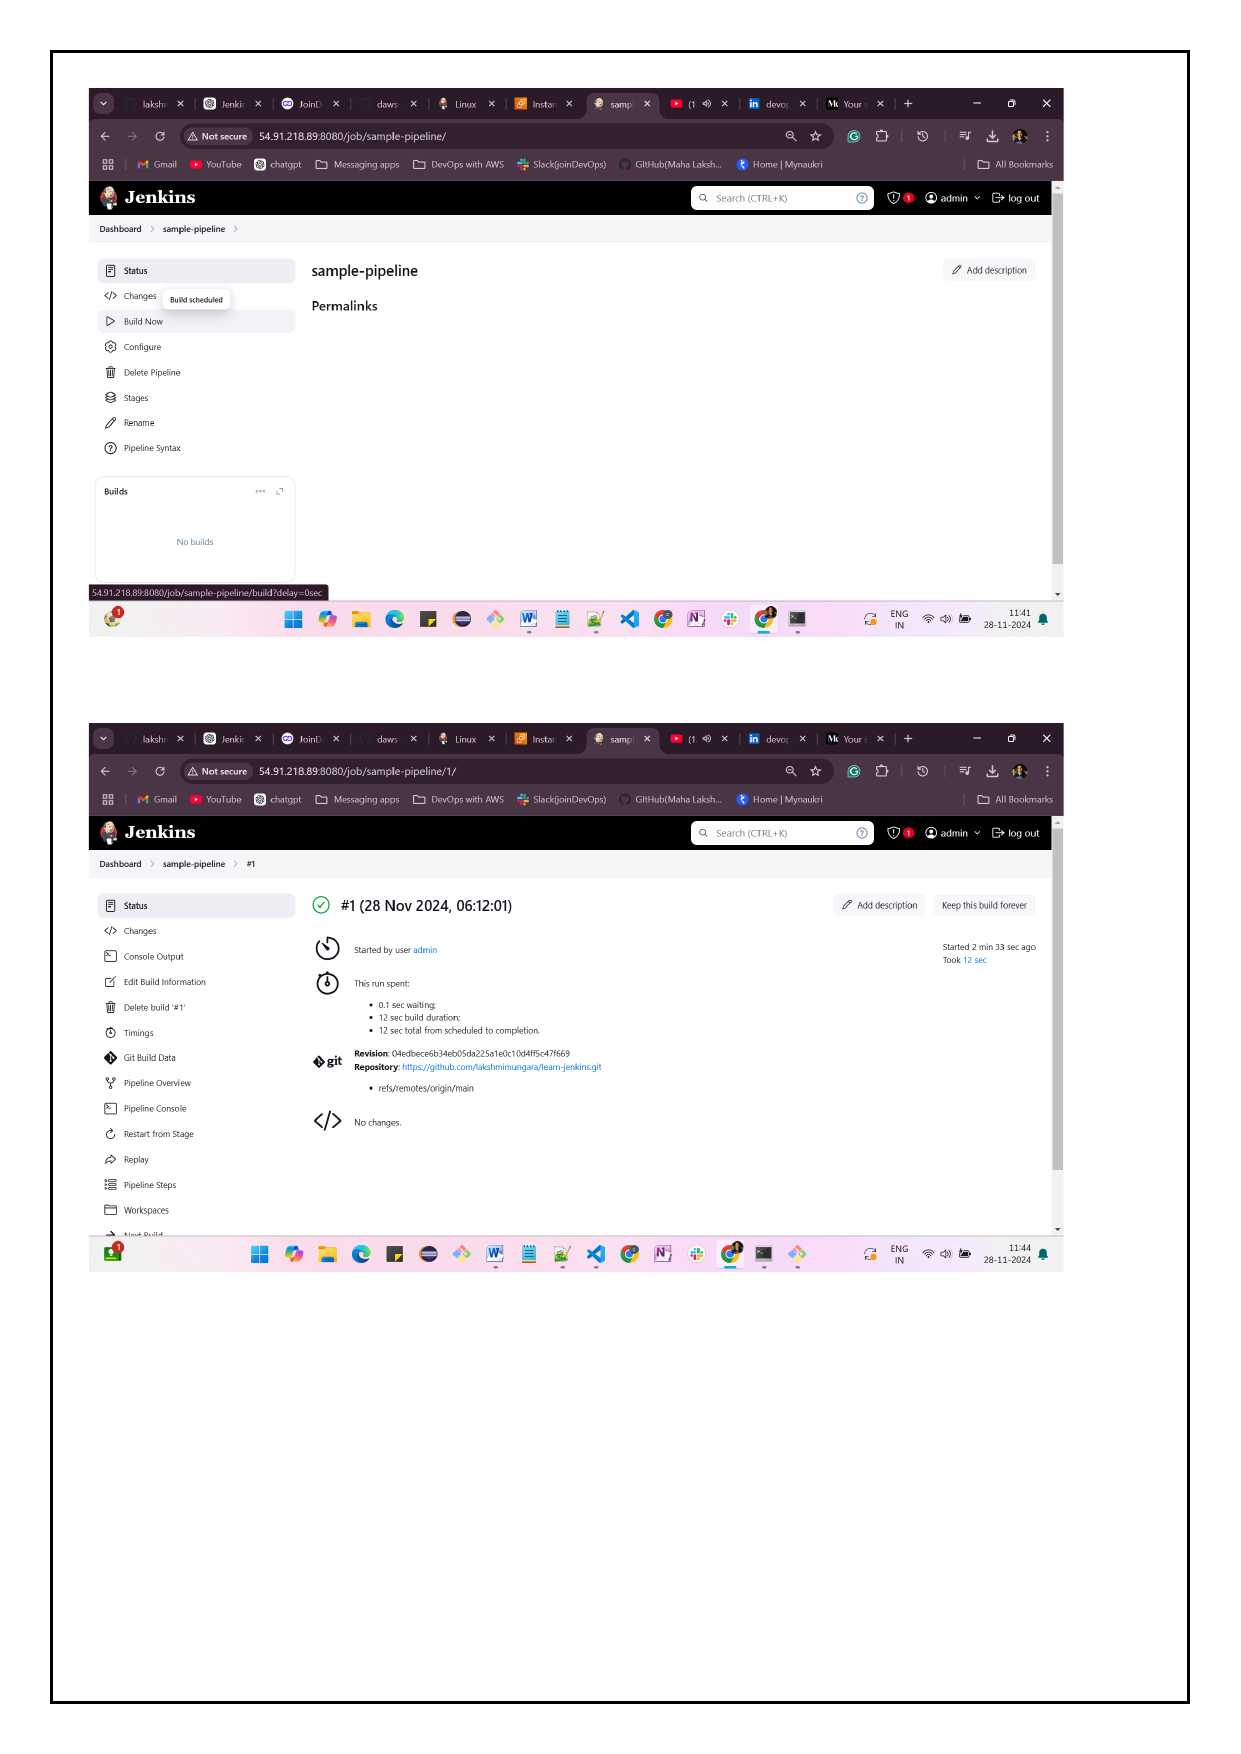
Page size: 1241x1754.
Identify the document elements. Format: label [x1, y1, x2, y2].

picture [88, 723, 1064, 1272]
picture [88, 88, 1064, 637]
